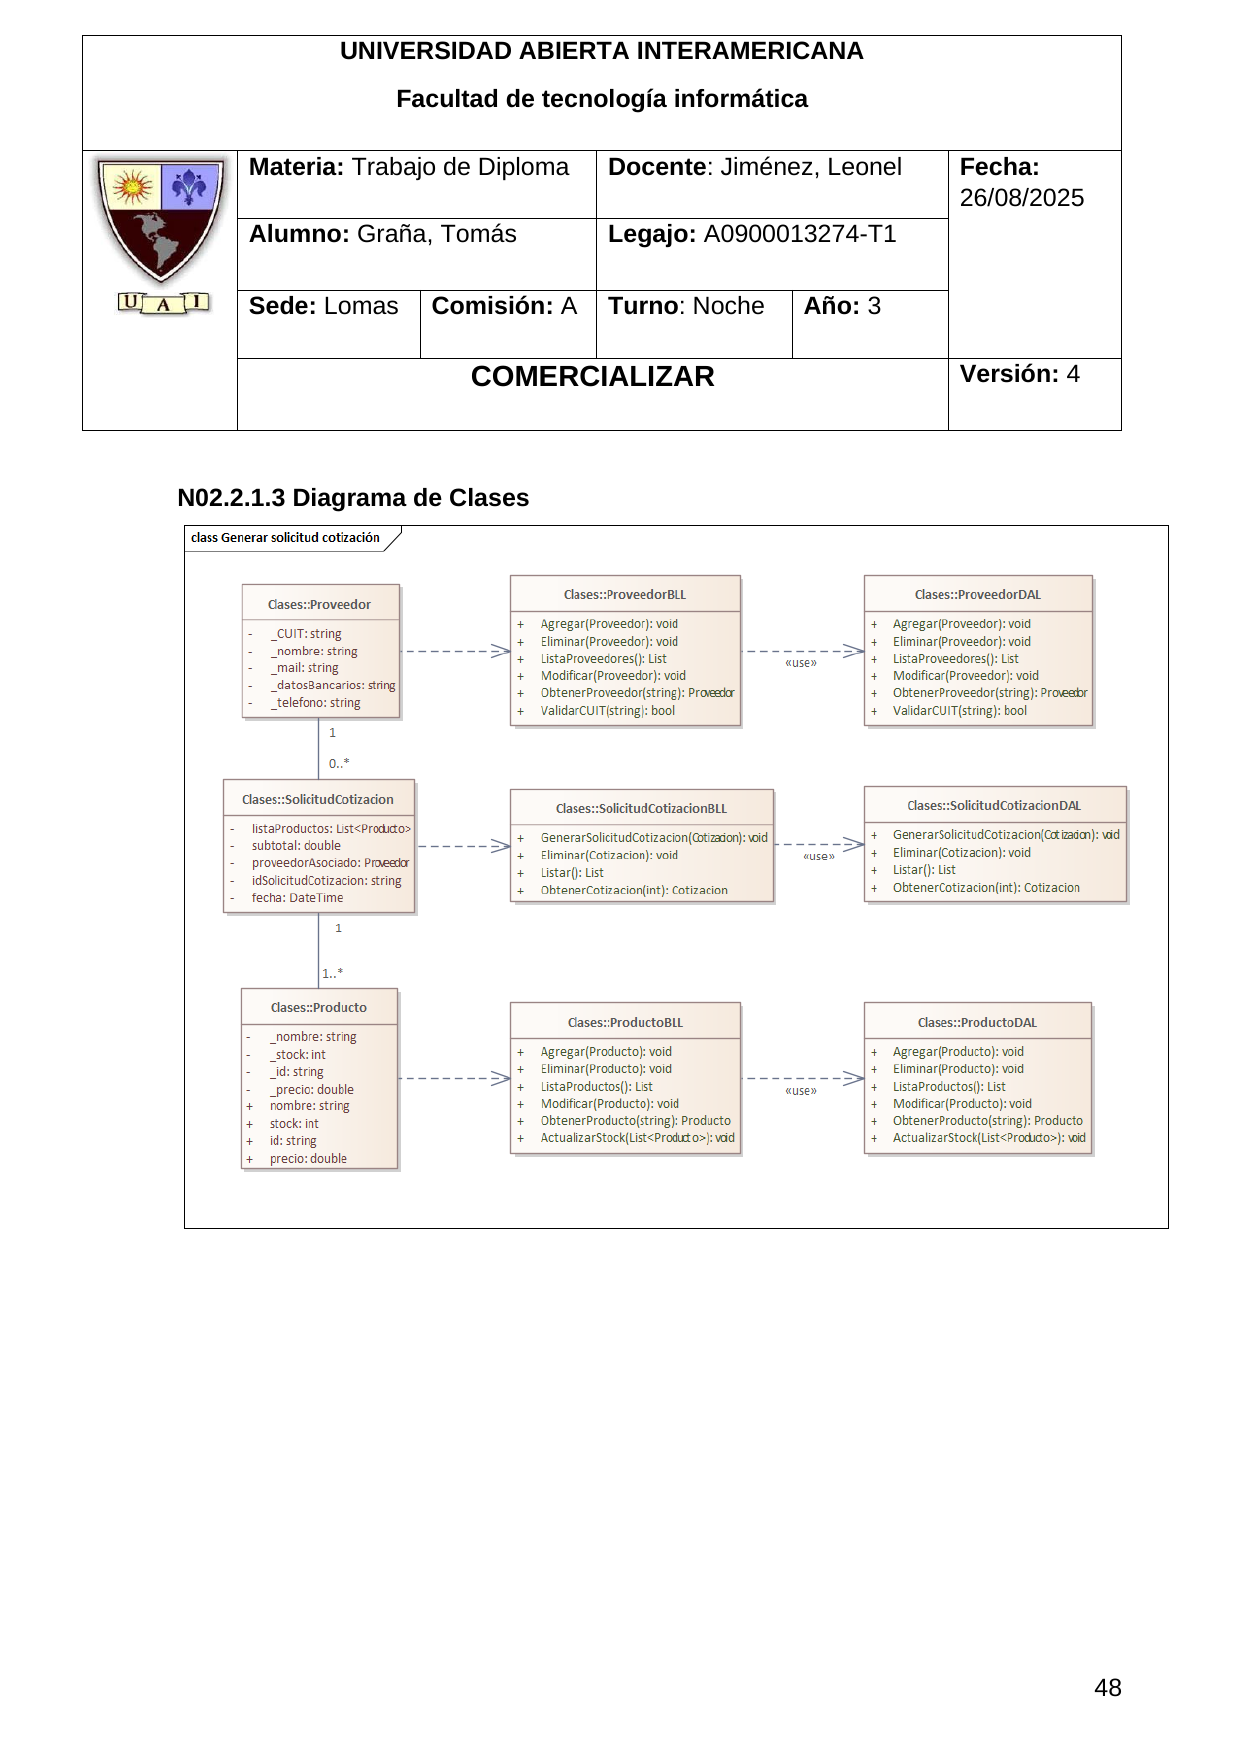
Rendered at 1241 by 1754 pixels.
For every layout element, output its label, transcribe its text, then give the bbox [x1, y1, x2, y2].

picture [87, 151, 234, 320]
picture [177, 517, 1175, 1235]
subtitle N02.2.1.3 Diagrama de Clases [177, 483, 1122, 511]
